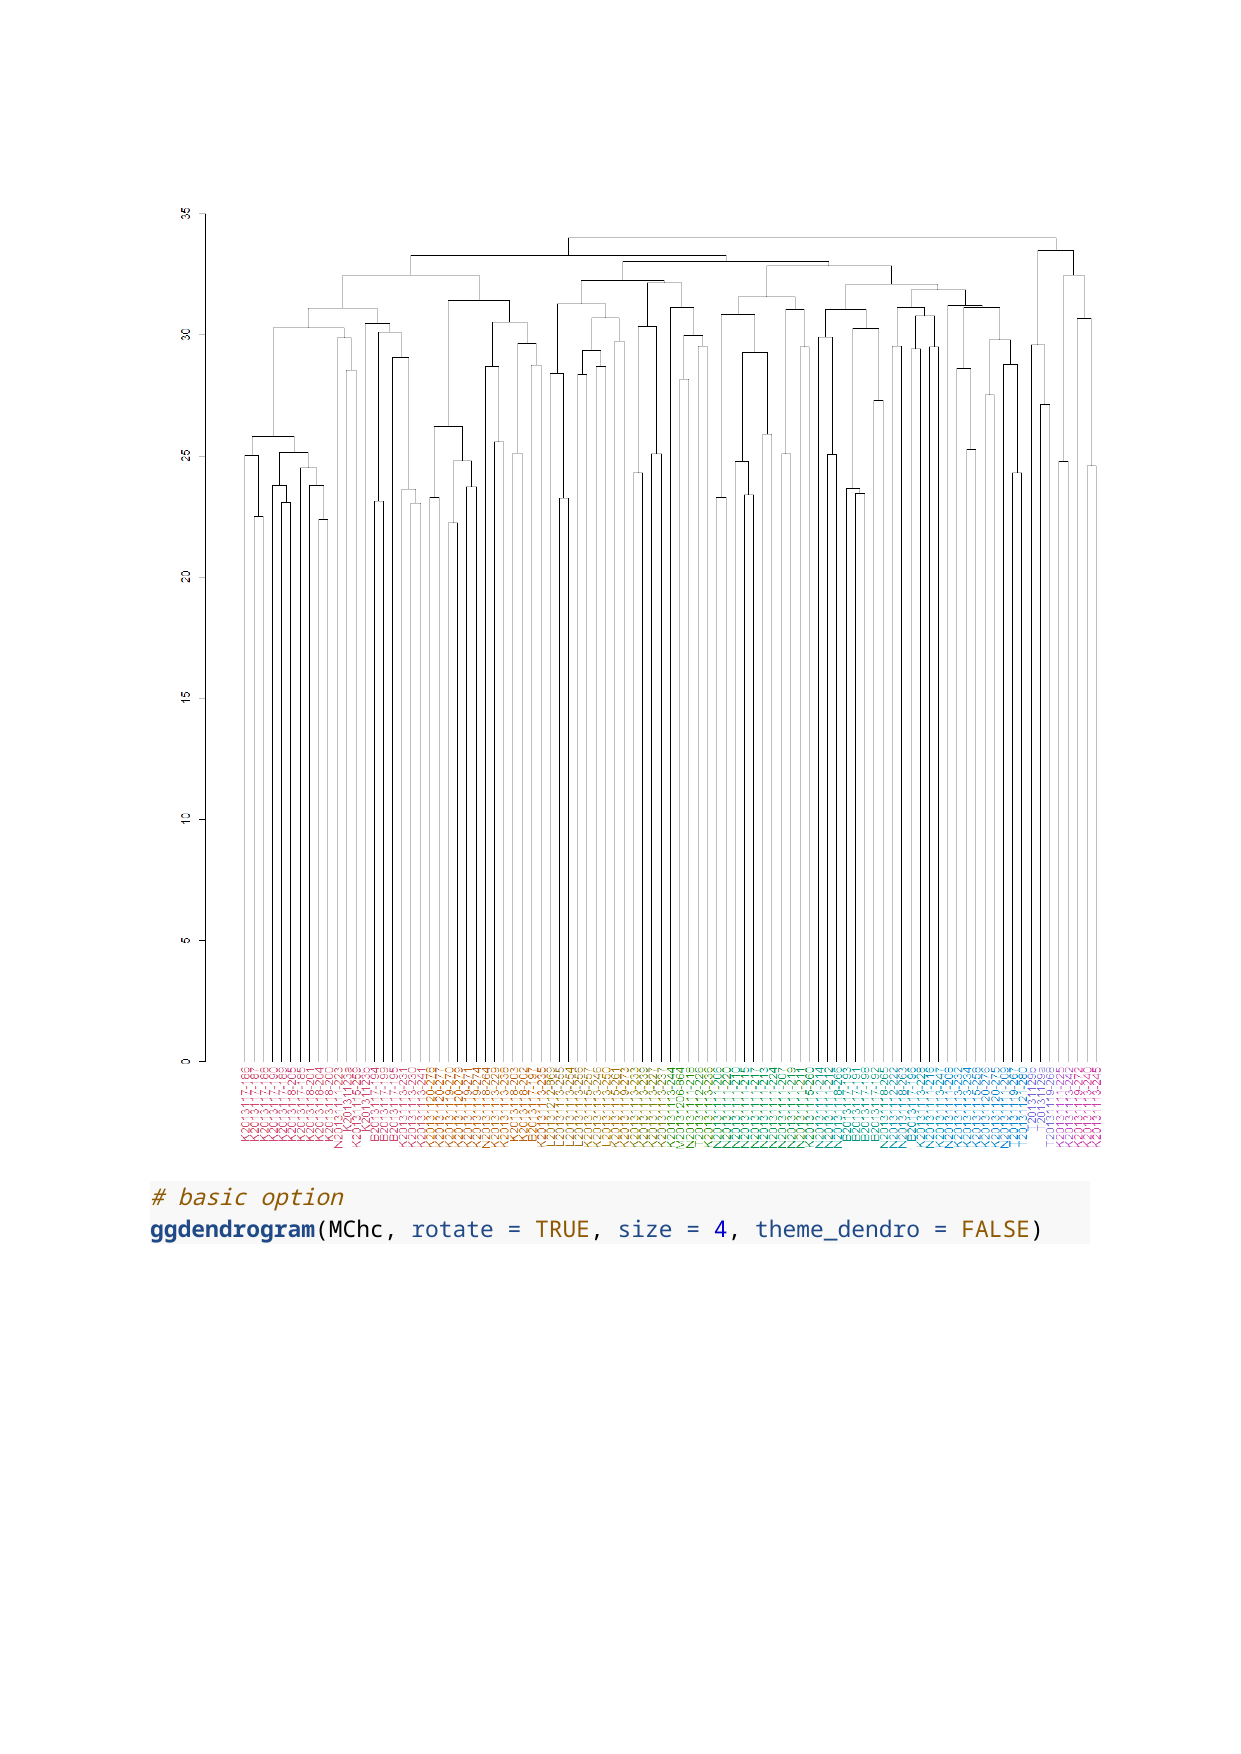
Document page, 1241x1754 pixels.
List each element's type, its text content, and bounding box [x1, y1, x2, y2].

picture [150, 150, 1163, 1163]
text # basic option ggdendrogram(MChc, rotate = TRUE, size = 4, theme_dendro = FALSE) [342, 1181, 1090, 1244]
